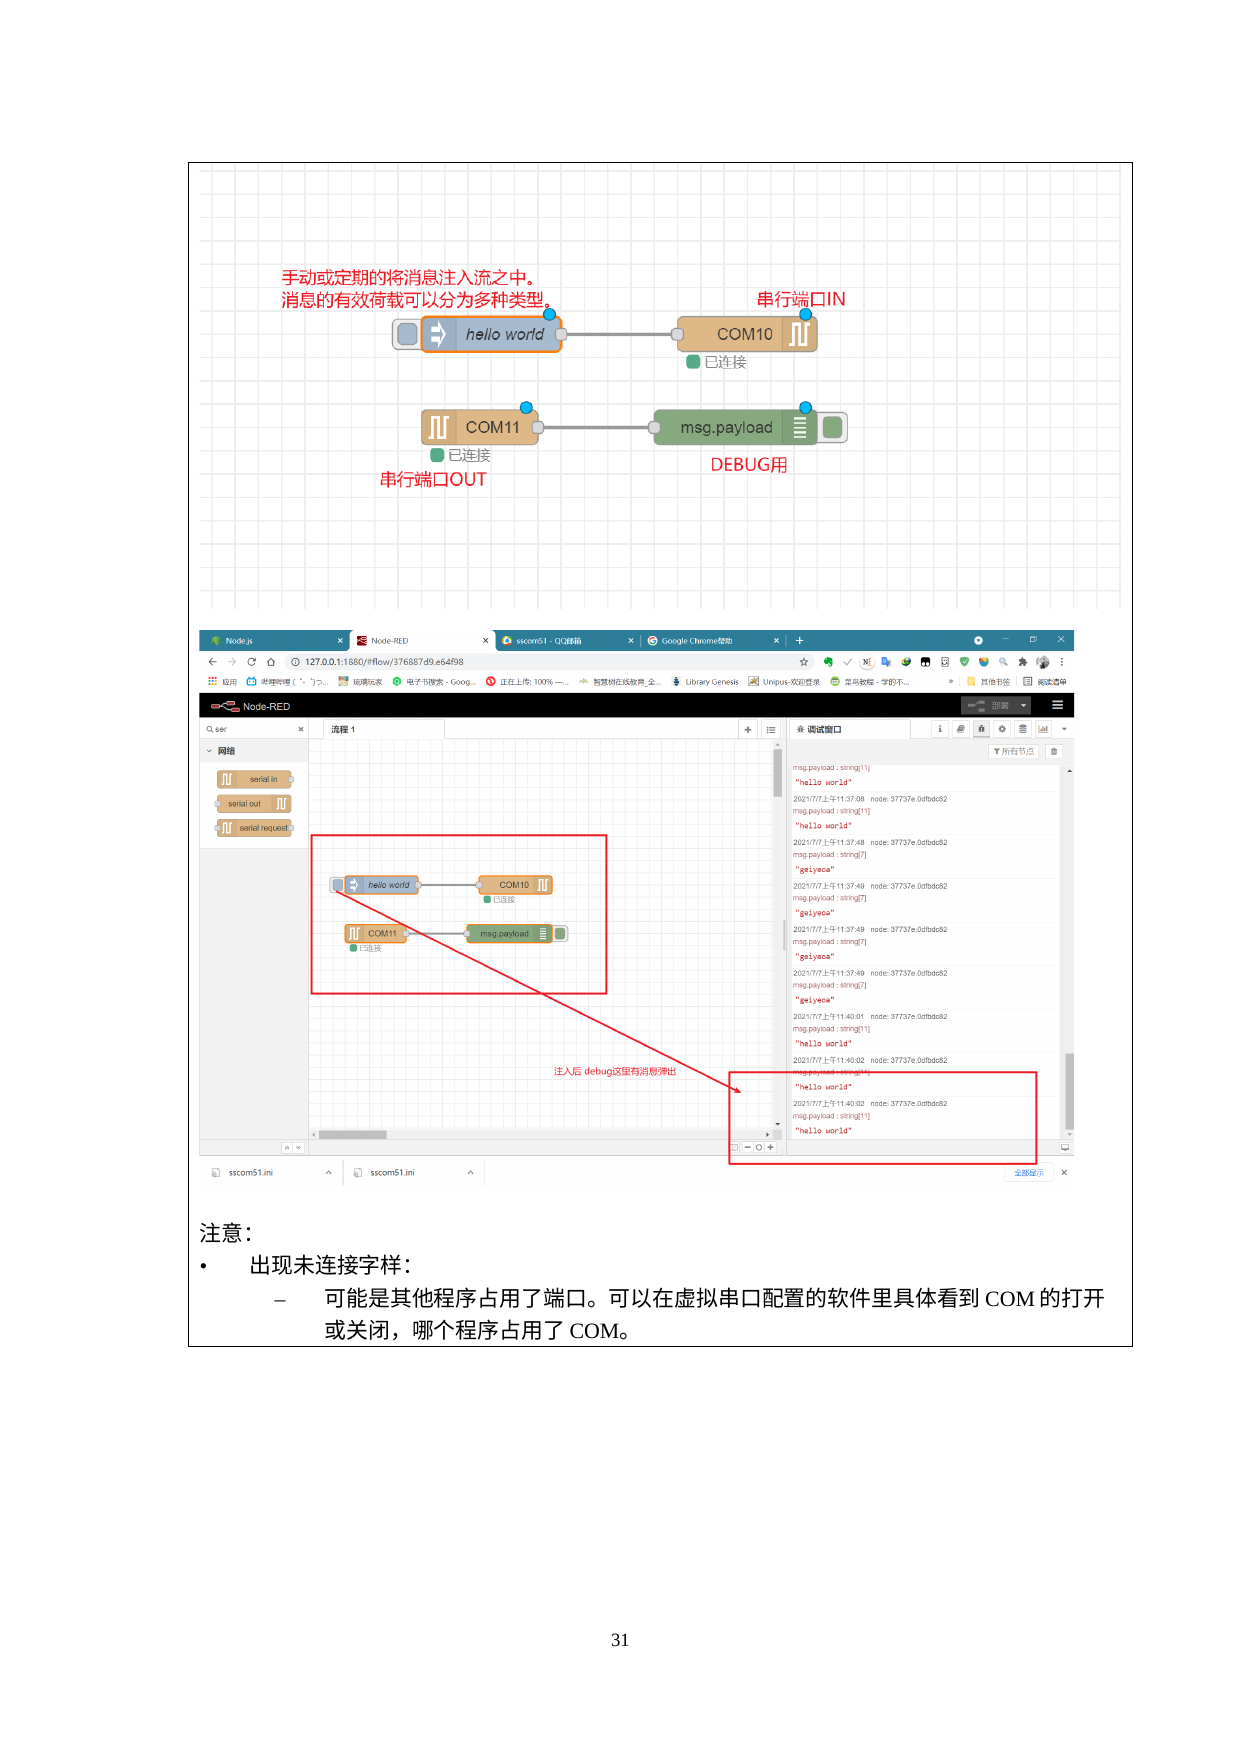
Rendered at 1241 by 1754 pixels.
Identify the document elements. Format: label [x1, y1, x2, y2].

picture [199, 163, 1122, 609]
picture [199, 630, 1075, 1189]
table_cell [189, 163, 1132, 1346]
